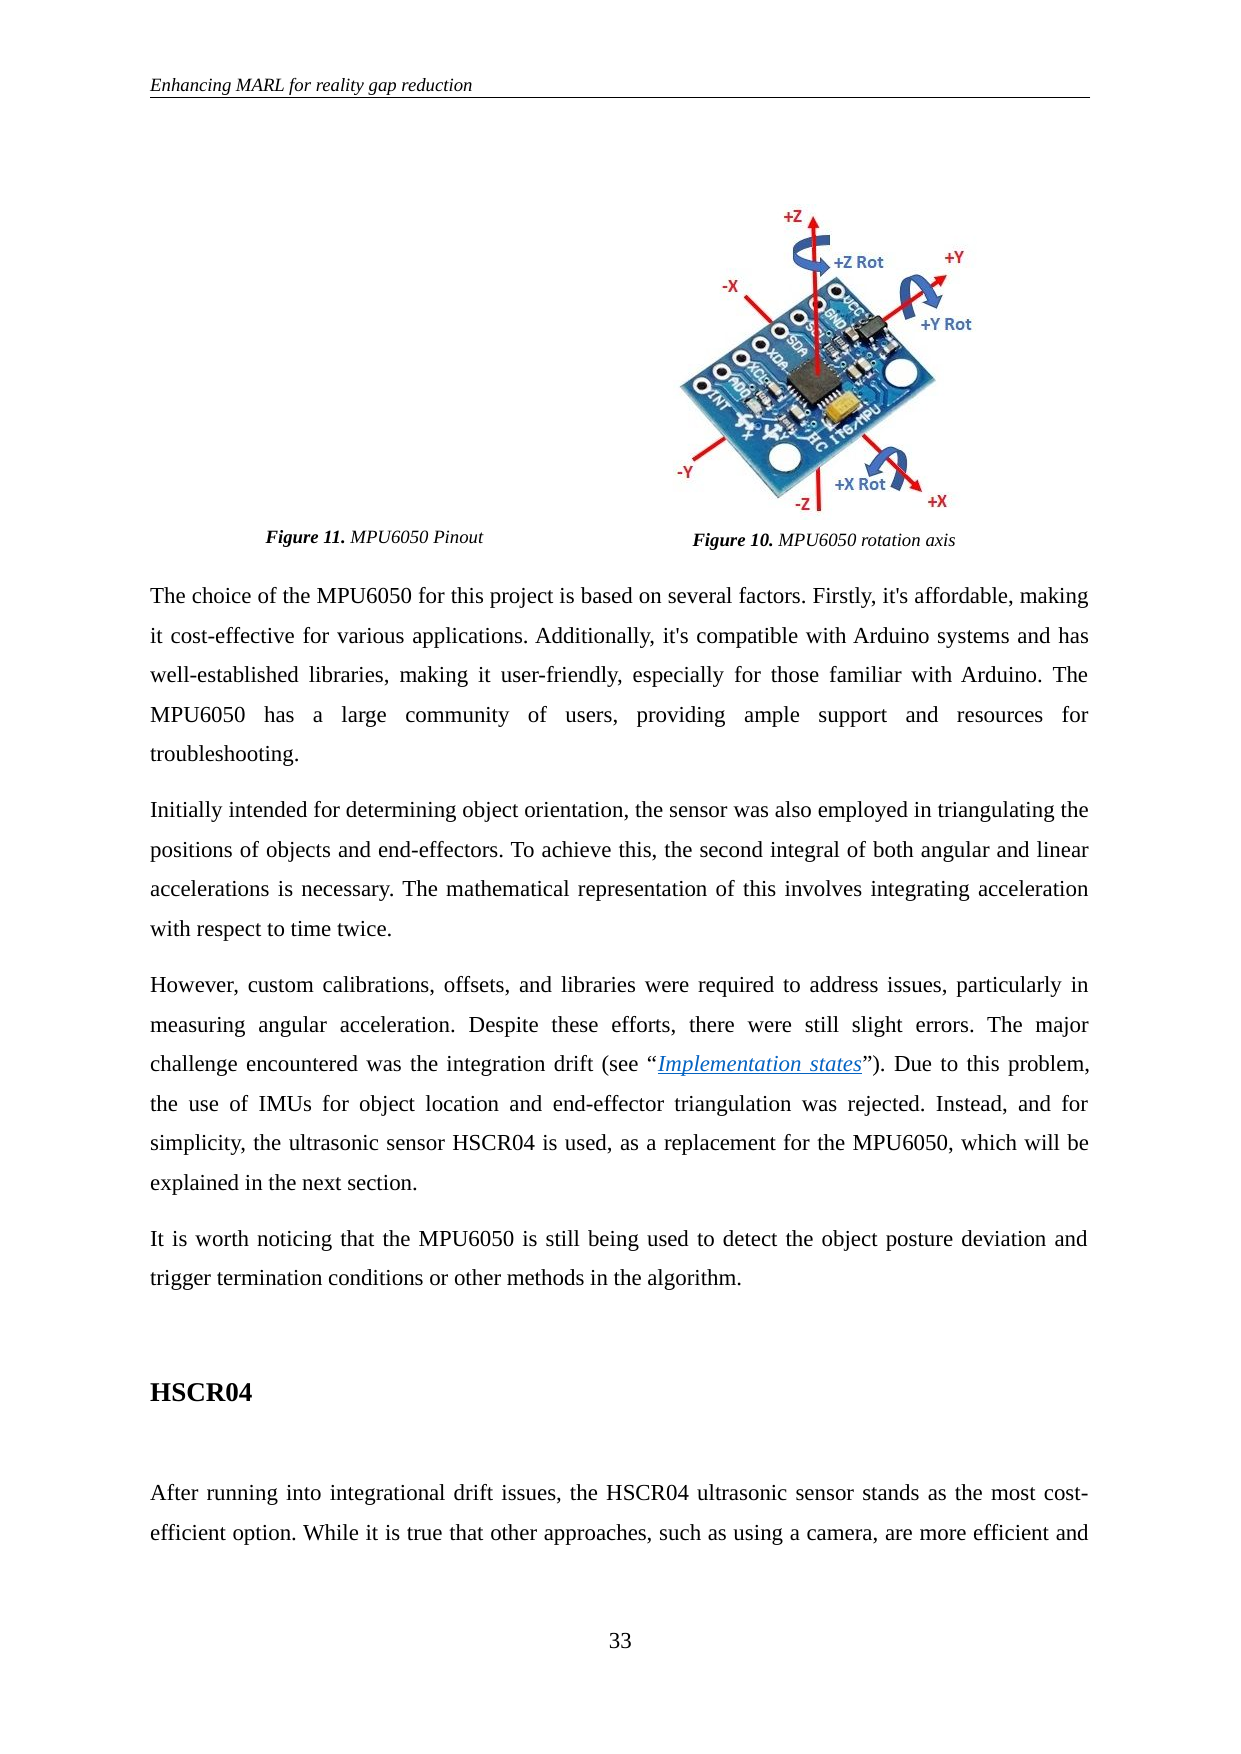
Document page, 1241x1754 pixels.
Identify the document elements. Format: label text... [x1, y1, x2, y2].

text Initially intended for determining object orientation, the sensor was also employed in triangulating the positions of objects and end-effectors. To achieve this, the second integral of both angular and linear accelerations is necessary. The mathematical representation of this involves integrating acceleration with respect to time twice. [150, 797, 1090, 941]
text However, custom calibrations, offsets, and libraries were required to address issues, particularly in measuring angular acceleration. Despite these efforts, there were still slight errors. The major challenge encountered was the integration drift (see “Implementation states”). Due to this problem, the use of IMUs for object location and end-effector triangulation was rejected. Instead, and for simplicity, the ultrasonic sensor HSCR04 is used, as a replacement for the MPU6050, which will be explained in the next section. [150, 971, 1090, 1195]
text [150, 1479, 1090, 1545]
picture [672, 204, 977, 520]
text It is worth noticing that the MPU6050 is still being used to detect the object posture deviation and trigger termination conditions or other methods in the algorithm. [150, 1225, 1090, 1291]
subtitle HSCR04 [150, 1376, 1090, 1408]
text The choice of the MPU6050 for this project is based on several factors. Firstly, it's affordable, making it cost-effective for various applications. Additionally, it's compatible with Arduino systems and has well-established libraries, making it user-friendly, especially for those familiar with Arduino. The MPU6050 has a large community of users, providing ample support and resources for troubleshooting. [150, 582, 1090, 767]
